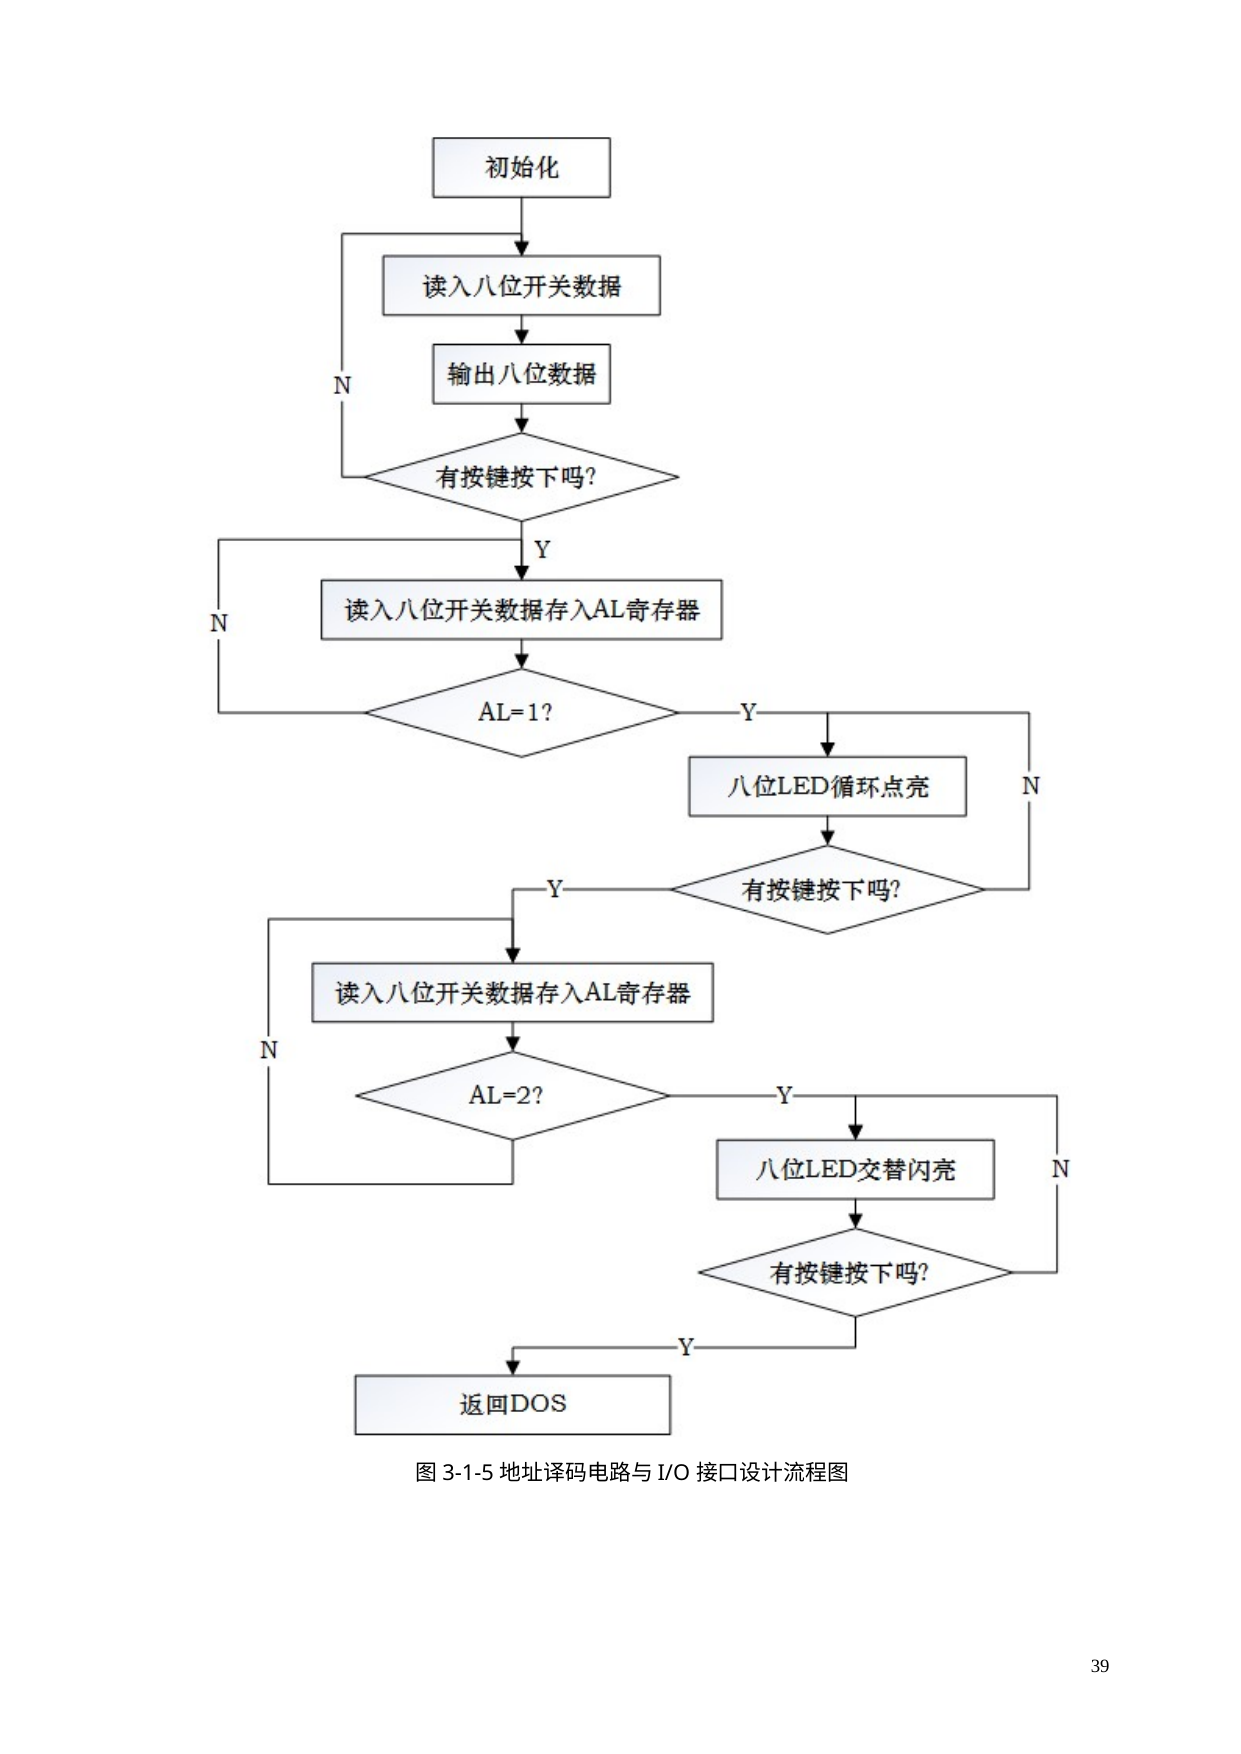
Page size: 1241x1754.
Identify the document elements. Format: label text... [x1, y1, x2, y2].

text 图 3-1-5 地址译码电路与 I/O 接口设计流程图 [159, 1455, 1105, 1487]
picture [196, 136, 1083, 1437]
